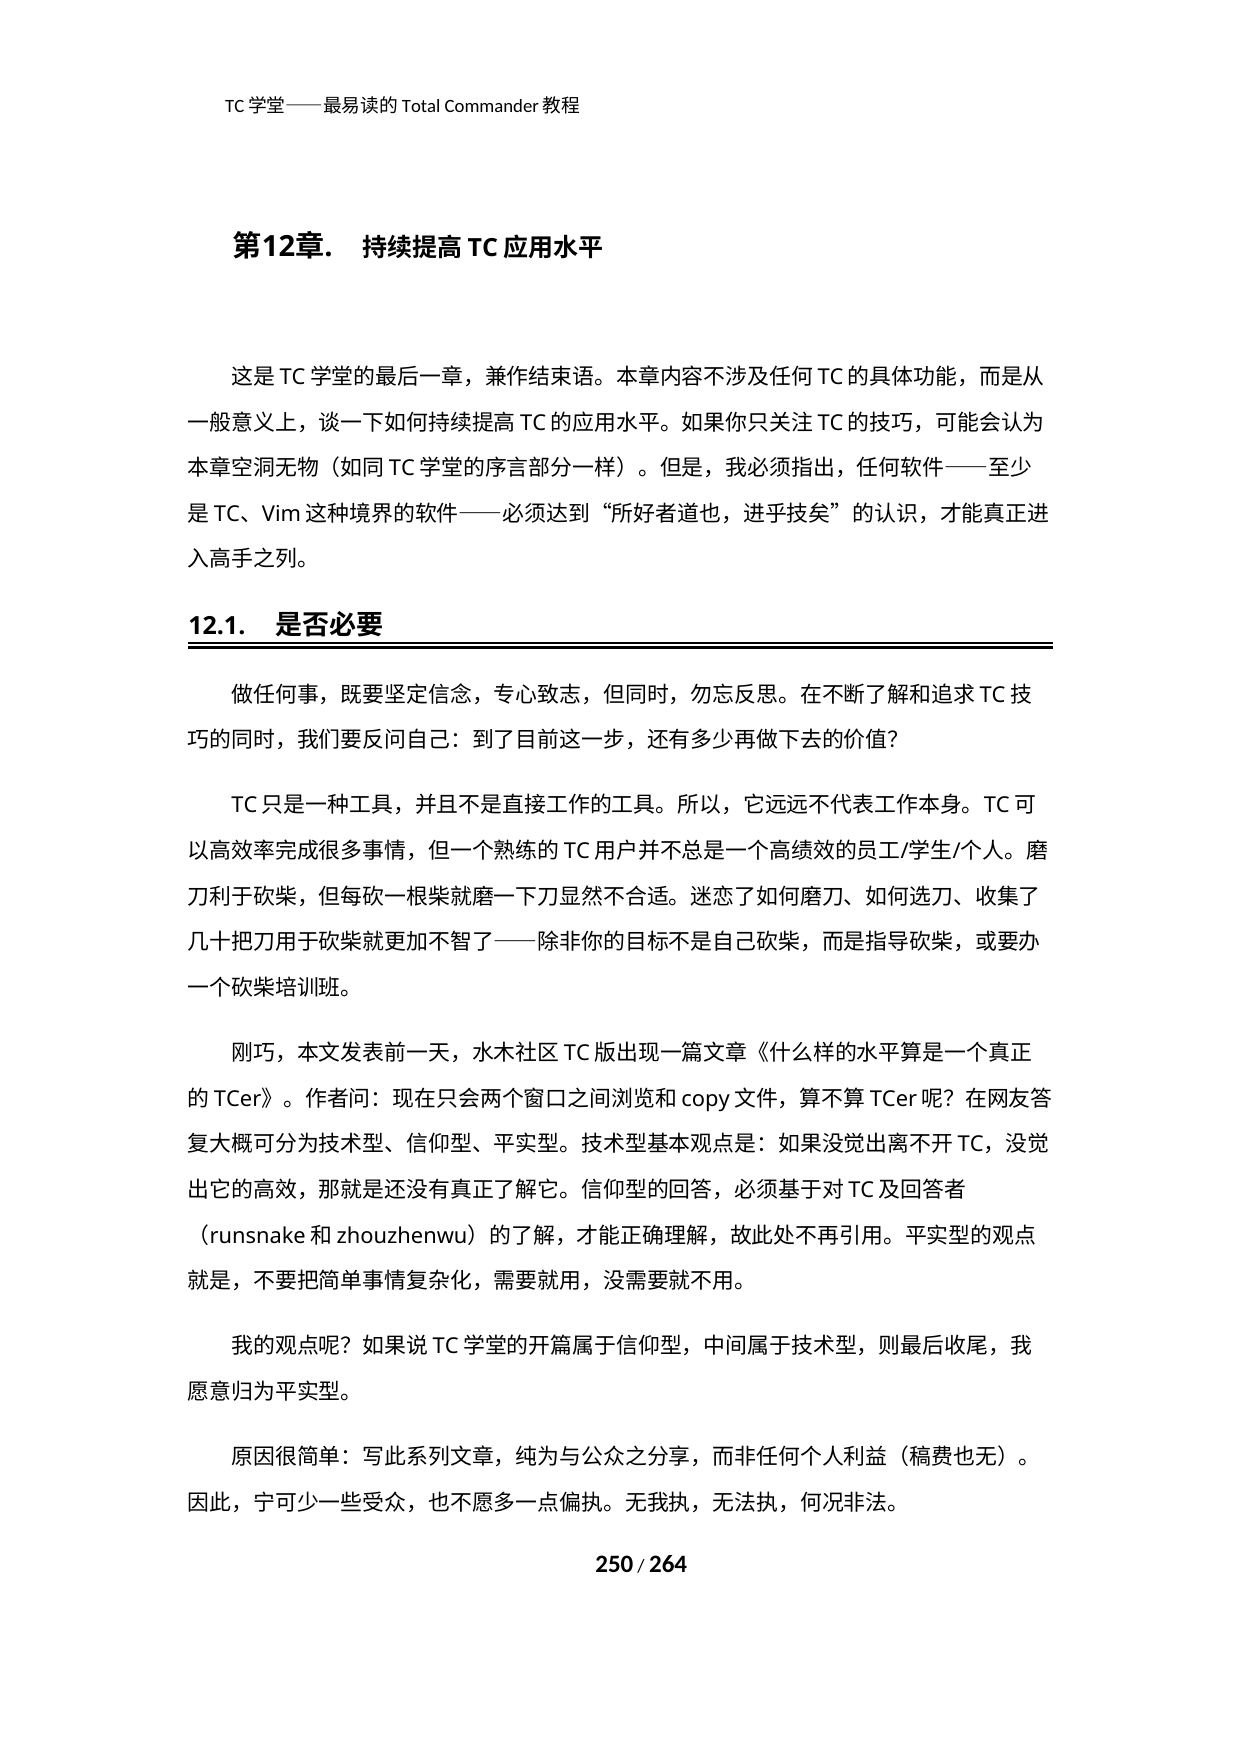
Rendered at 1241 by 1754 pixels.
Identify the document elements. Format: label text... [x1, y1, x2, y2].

subtitle 是否必要 [187, 603, 1053, 649]
text TC只是一种工具，并且不是直接工作的工具。所以，它远远不代表工作本身。TC可以高效率完成很多事情，但一个熟练的TC用户并不总是一个高绩效的员工/学生/个人。磨刀利于砍柴，但每砍一根柴就磨一下刀显然不合适。迷恋了如何磨刀、如何选刀、收集了几十把刀用于砍柴就更加不智了——除非你的目标不是自己砍柴，而是指导砍柴，或要办一个砍柴培训班。 [187, 783, 1053, 1006]
text 原因很简单：写此系列文章，纯为与公众之分享，而非任何个人利益（稿费也无）。因此，宁可少一些受众，也不愿多一点偏执。无我执，无法执，何况非法。 [187, 1435, 1053, 1521]
subtitle 持续提高TC应用水平 [232, 204, 1053, 284]
text 我的观点呢？如果说TC学堂的开篇属于信仰型，中间属于技术型，则最后收尾，我愿意归为平实型。 [187, 1324, 1053, 1410]
text 这是TC学堂的最后一章，兼作结束语。本章内容不涉及任何TC的具体功能，而是从一般意义上，谈一下如何持续提高TC的应用水平。如果你只关注TC的技巧，可能会认为本章空洞无物（如同TC学堂的序言部分一样）。但是，我必须指出，任何软件——至少是TC、Vim这种境界的软件——必须达到“所好者道也，进乎技矣”的认识，才能真正进入高手之列。 [187, 355, 1053, 577]
text 做任何事，既要坚定信念，专心致志，但同时，勿忘反思。在不断了解和追求TC技巧的同时，我们要反问自己：到了目前这一步，还有多少再做下去的价值？ [187, 673, 1053, 758]
text 刚巧，本文发表前一天，水木社区TC版出现一篇文章《什么样的水平算是一个真正的TCer》。作者问：现在只会两个窗口之间浏览和copy文件，算不算TCer呢？在网友答复大概可分为技术型、信仰型、平实型。技术型基本观点是：如果没觉出离不开TC，没觉出它的高效，那就是还没有真正了解它。信仰型的回答，必须基于对TC及回答者（runsnake和zhouzhenwu）的了解，才能正确理解，故此处不再引用。平实型的观点就是，不要把简单事情复杂化，需要就用，没需要就不用。 [187, 1031, 1053, 1299]
